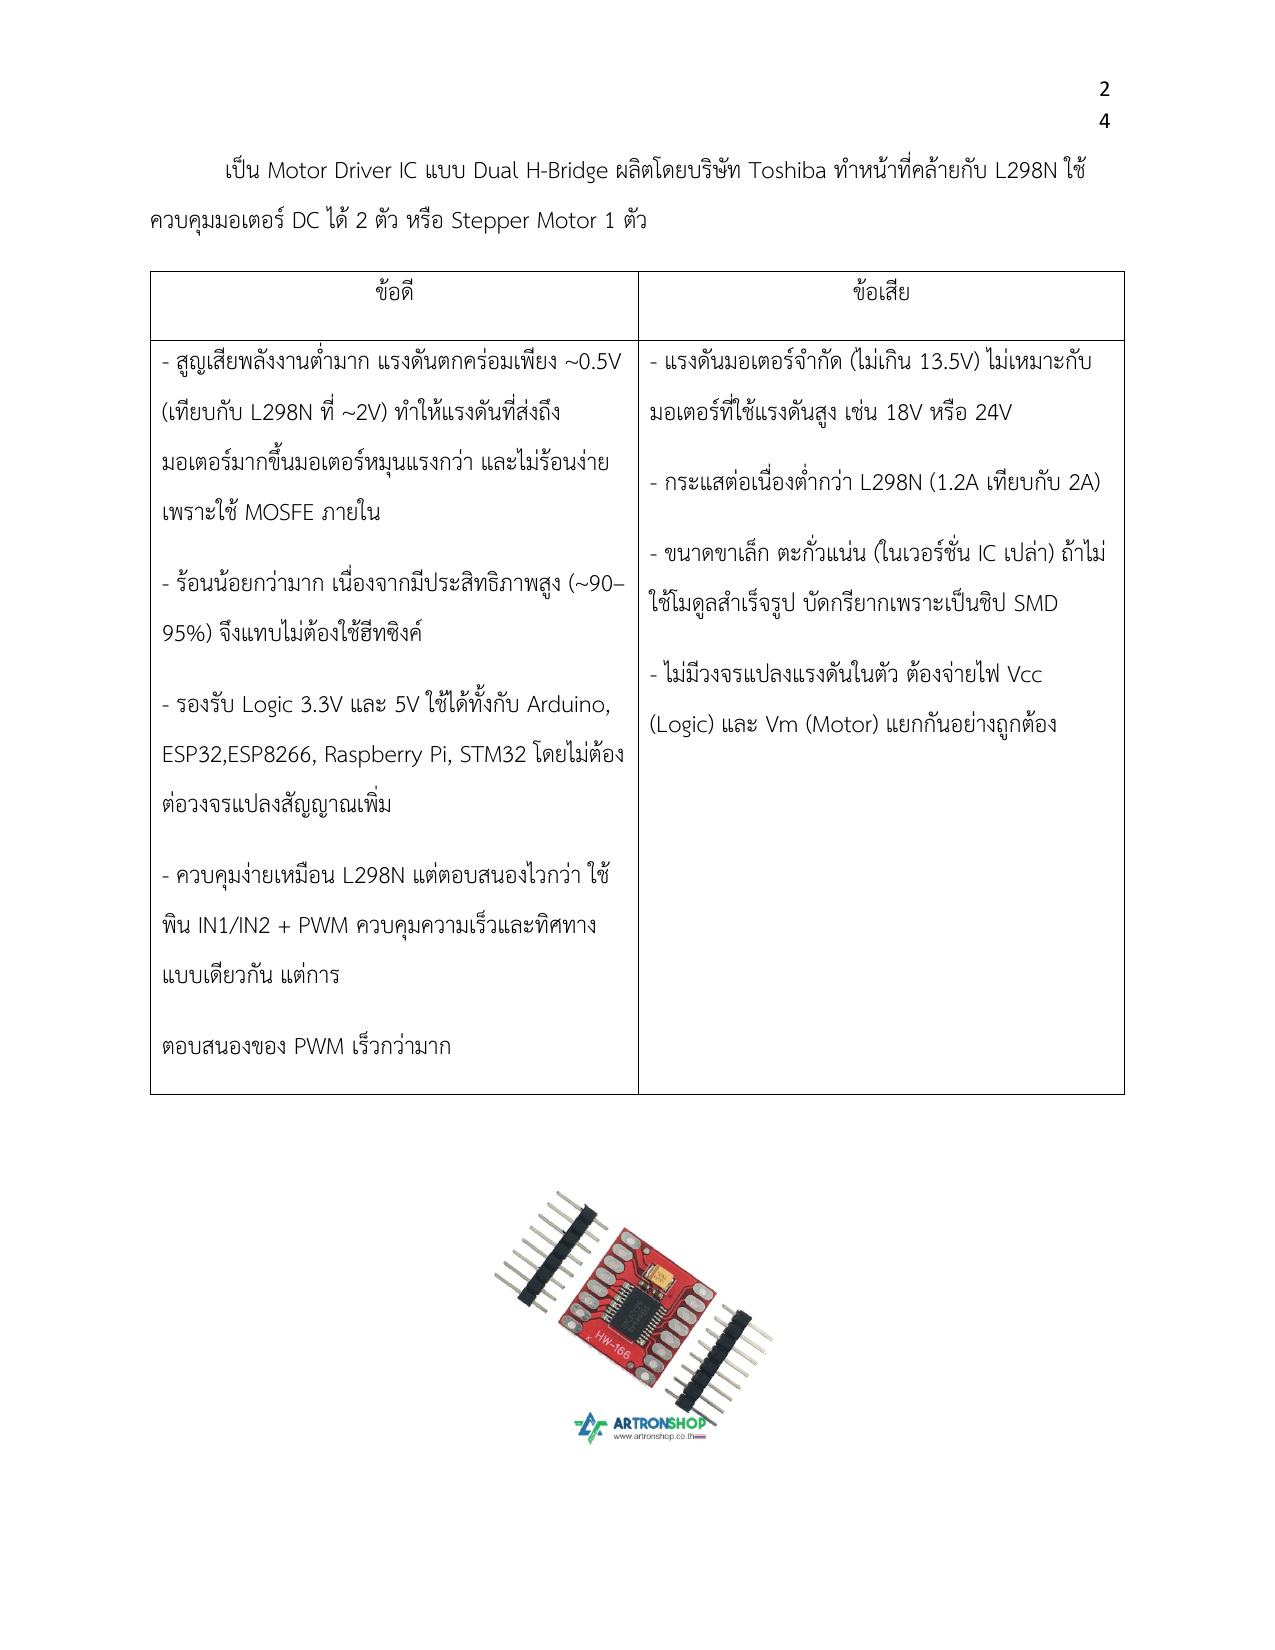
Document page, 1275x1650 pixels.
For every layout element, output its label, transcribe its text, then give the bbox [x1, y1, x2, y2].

table_header ข้อเสีย [639, 272, 1124, 340]
picture [431, 1150, 844, 1460]
table_header ข้อดี [151, 272, 638, 340]
text เป็น Motor Driver IC แบบ Dual H-Bridge ผลิตโดยบริษัท Toshiba ทำหน้าที่คล้ายกับ L298N ใช้ควบคุมมอเตอร์ DC ได้ 2 ตัว หรือ Stepper Motor 1 ตัว [150, 150, 1125, 244]
table_cell - สูญเสียพลังงานต่ำมาก แรงดันตกคร่อมเพียง ~0.5V (เทียบกับ L298N ที่ ~2V) ทำให้แรงดันที่ส่งถึงมอเตอร์มากขึ้นมอเตอร์หมุนแรงกว่า และไม่ร้อนง่าย เพราะใช้ MOSFE ภายใน - ร้อนน้อยกว่ามาก เนื่องจากมีประสิทธิภาพสูง (~90–95%) จึงแทบไม่ต้องใช้ฮีทซิงค์ - รองรับ Logic 3.3V และ 5V ใช้ได้ทั้งกับ Arduino, ESP32,ESP8266, Raspberry Pi, STM32 โดยไม่ต้องต่อวงจรแปลงสัญญาณเพิ่ม - ควบคุมง่ายเหมือน L298N แต่ตอบสนองไวกว่า ใช้พิน IN1/IN2 + PWM ควบคุมความเร็วและทิศทางแบบเดียวกัน แต่การ ตอบสนองของ PWM เร็วกว่ามาก [151, 341, 638, 1094]
table_cell - แรงดันมอเตอร์จำกัด (ไม่เกิน 13.5V) ไม่เหมาะกับมอเตอร์ที่ใช้แรงดันสูง เช่น 18V หรือ 24V - กระแสต่อเนื่องต่ำกว่า L298N (1.2A เทียบกับ 2A) - ขนาดขาเล็ก ตะกั่วแน่น (ในเวอร์ชั่น IC เปล่า) ถ้าไม่ใช้โมดูลสำเร็จรูป บัดกรียากเพราะเป็นชิป SMD - ไม่มีวงจรแปลงแรงดันในตัว ต้องจ่ายไฟ Vcc (Logic) และ Vm (Motor) แยกกันอย่างถูกต้อง [639, 341, 1124, 1094]
